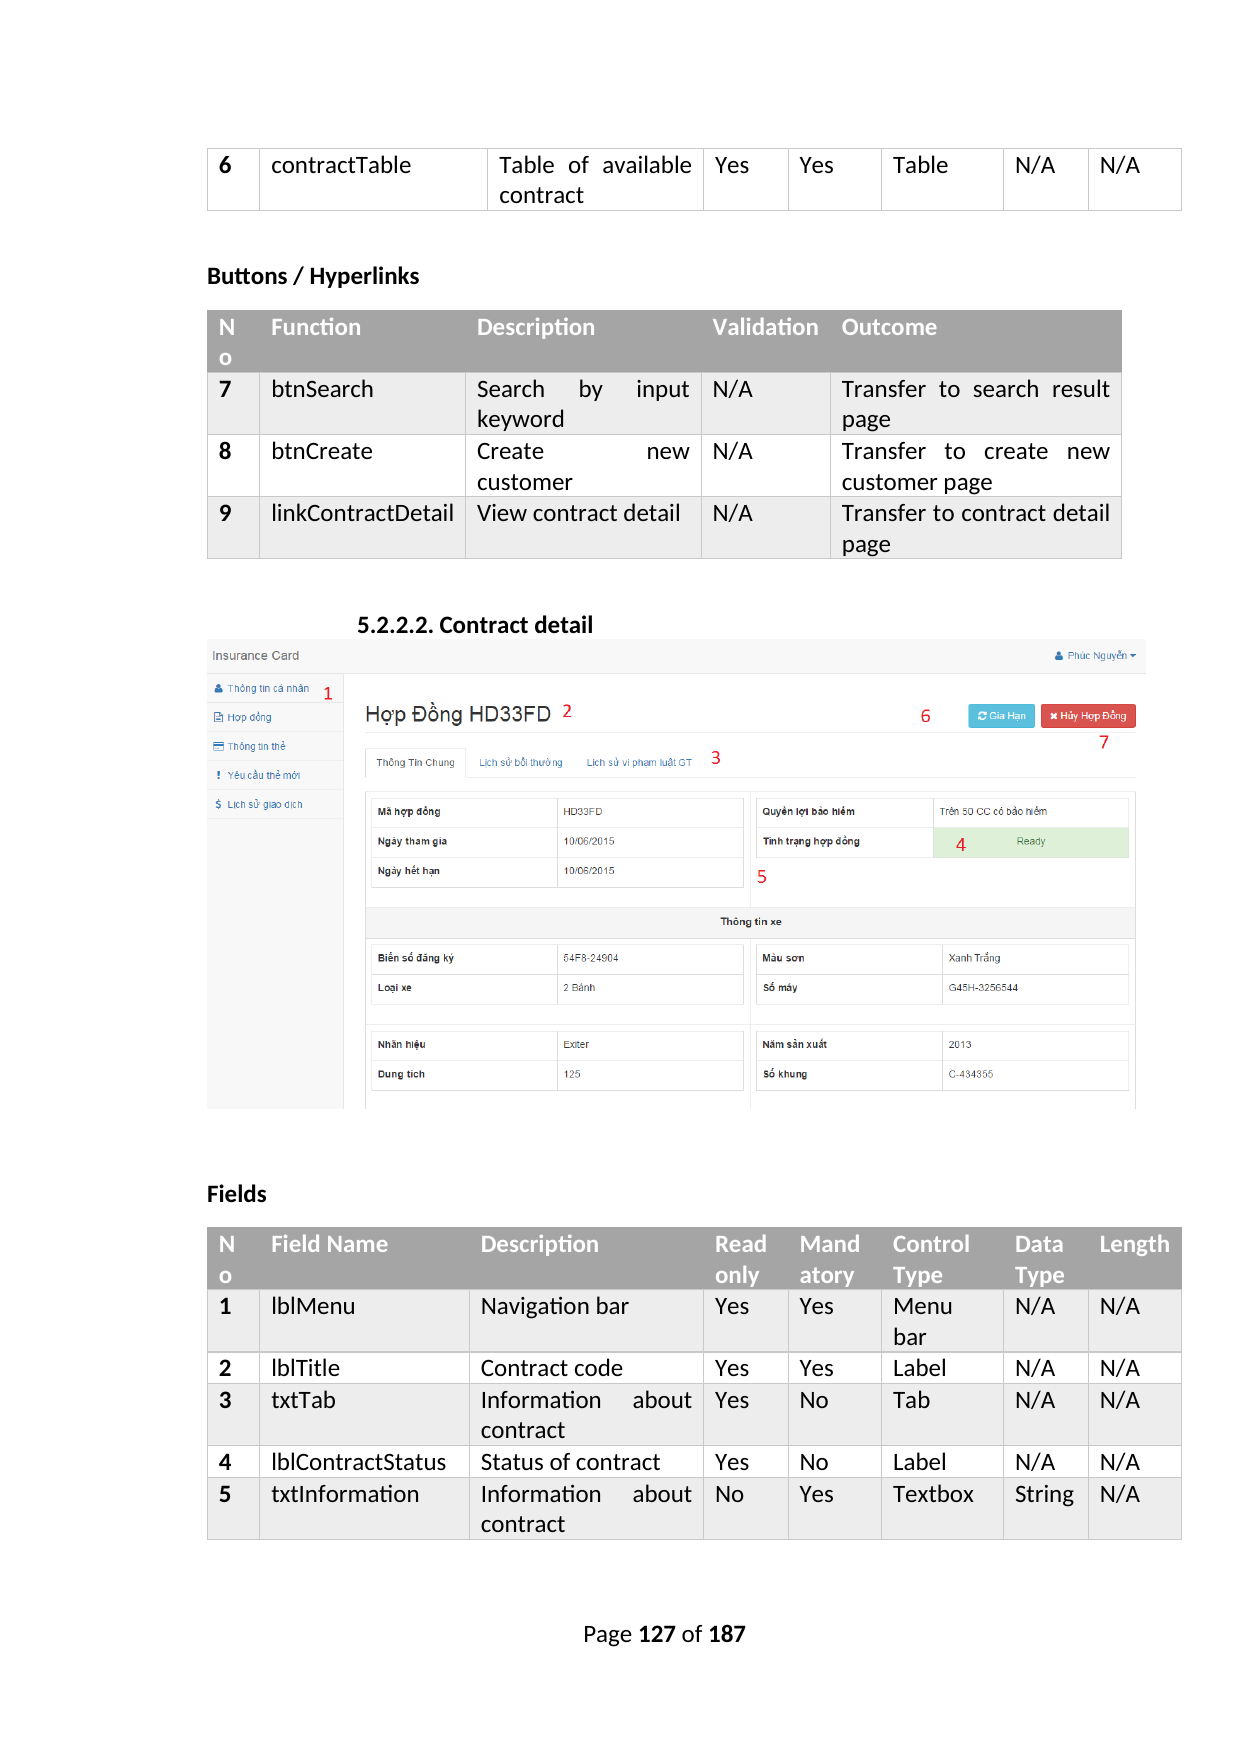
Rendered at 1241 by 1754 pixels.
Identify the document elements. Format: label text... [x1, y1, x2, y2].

text Fields [207, 1178, 1122, 1208]
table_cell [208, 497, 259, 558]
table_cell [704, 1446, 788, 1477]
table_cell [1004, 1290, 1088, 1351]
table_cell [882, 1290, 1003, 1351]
text Buttons / Hyperlinks [207, 260, 1122, 291]
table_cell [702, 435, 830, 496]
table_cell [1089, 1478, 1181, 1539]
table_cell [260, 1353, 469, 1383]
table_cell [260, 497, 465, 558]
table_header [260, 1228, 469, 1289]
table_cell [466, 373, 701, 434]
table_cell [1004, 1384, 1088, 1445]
picture [206, 639, 1146, 1109]
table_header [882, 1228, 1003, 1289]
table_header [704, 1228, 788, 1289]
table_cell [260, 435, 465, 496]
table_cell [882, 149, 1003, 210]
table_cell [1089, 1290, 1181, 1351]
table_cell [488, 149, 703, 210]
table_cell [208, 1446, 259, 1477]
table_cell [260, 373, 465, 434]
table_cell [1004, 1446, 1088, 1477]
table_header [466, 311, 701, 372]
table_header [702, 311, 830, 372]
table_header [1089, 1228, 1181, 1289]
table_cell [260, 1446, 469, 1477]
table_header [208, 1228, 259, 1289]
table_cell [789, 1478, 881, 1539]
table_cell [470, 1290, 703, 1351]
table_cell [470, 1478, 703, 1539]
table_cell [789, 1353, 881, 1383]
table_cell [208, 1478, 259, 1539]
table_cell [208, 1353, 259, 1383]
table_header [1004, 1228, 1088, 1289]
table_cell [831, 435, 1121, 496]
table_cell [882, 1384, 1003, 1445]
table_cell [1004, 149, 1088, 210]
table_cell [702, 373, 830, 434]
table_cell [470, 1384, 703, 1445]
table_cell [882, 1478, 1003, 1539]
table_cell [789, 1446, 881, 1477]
subtitle Contract detail [357, 609, 1122, 639]
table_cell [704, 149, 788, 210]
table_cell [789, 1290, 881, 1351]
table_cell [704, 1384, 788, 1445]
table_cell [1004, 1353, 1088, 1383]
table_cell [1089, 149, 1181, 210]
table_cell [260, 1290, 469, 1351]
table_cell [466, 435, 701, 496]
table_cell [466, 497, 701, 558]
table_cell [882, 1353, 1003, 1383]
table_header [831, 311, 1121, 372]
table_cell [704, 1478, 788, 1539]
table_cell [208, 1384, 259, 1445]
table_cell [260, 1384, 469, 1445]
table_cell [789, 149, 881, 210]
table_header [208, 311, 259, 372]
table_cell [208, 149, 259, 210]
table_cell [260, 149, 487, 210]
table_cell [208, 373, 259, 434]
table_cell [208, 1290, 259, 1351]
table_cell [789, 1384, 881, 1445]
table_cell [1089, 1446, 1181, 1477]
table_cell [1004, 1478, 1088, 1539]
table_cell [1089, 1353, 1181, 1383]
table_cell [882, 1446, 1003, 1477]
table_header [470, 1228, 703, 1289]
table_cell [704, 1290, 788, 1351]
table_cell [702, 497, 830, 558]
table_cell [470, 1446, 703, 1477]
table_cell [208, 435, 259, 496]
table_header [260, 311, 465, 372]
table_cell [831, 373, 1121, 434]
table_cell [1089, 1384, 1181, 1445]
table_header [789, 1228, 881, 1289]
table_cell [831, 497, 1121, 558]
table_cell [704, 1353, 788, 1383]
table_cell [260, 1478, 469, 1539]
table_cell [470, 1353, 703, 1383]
